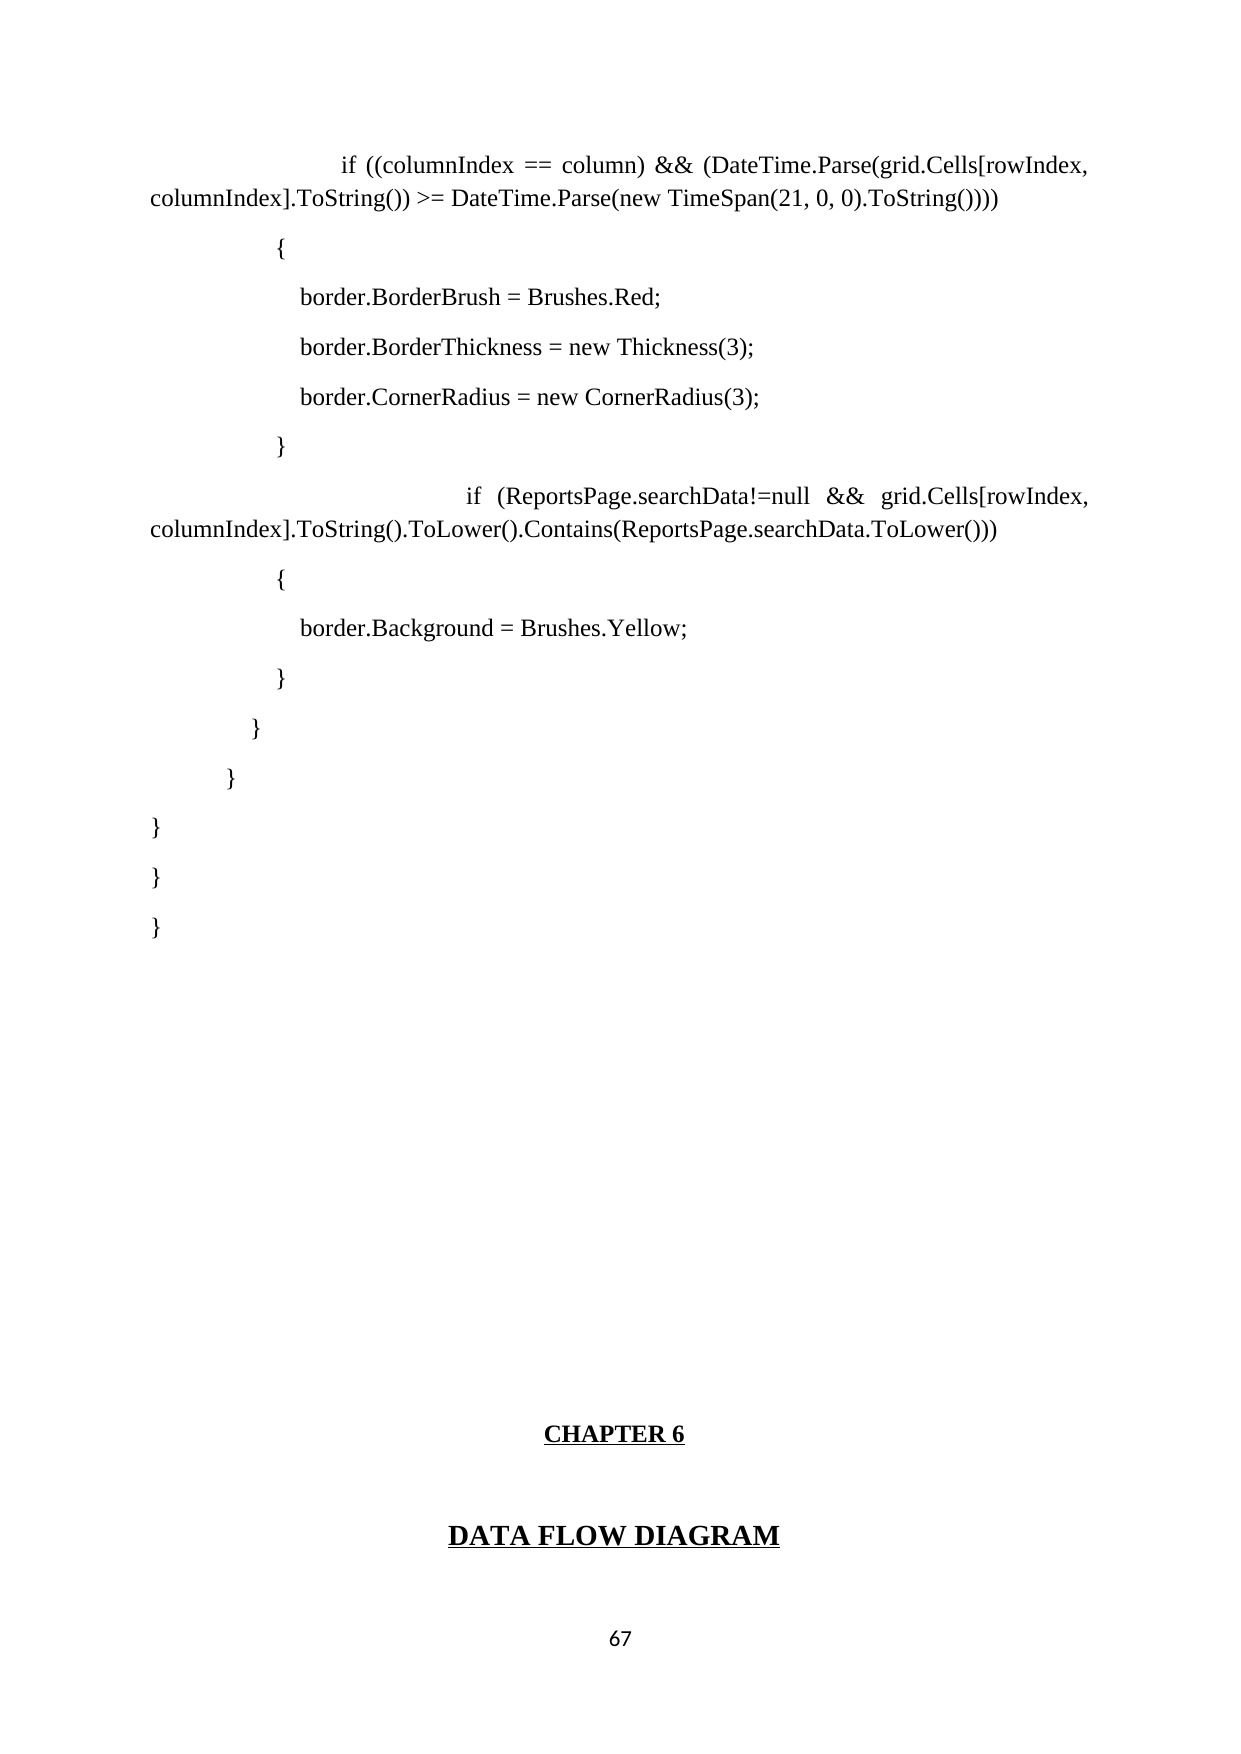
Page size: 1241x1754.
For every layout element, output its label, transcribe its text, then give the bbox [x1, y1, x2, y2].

text } [150, 713, 1090, 742]
text } [150, 663, 1090, 692]
text } [150, 812, 1090, 841]
text } [150, 431, 1090, 460]
text } [150, 763, 1090, 791]
text DATA FLOW DIAGRAM [150, 1518, 1078, 1551]
text CHAPTER 6 [150, 1419, 1078, 1447]
text { [150, 233, 1090, 261]
text } [150, 862, 1090, 891]
text border.Background = Brushes.Yellow; [150, 613, 1090, 642]
text if (ReportsPage.searchData!=null && grid.Cells[rowIndex, columnIndex].ToString().ToLower().Contains(ReportsPage.searchData.ToLower())) [150, 481, 1090, 543]
text border.BorderThickness = new Thickness(3); [150, 332, 1090, 361]
text } [150, 912, 1090, 940]
text border.BorderBrush = Brushes.Red; [150, 282, 1090, 311]
text border.CornerRadius = new CornerRadius(3); [150, 382, 1090, 411]
text if ((columnIndex == column) && (DateTime.Parse(grid.Cells[rowIndex, columnIndex].ToString()) >= DateTime.Parse(new TimeSpan(21, 0, 0).ToString()))) [150, 150, 1090, 212]
text { [150, 564, 1090, 593]
